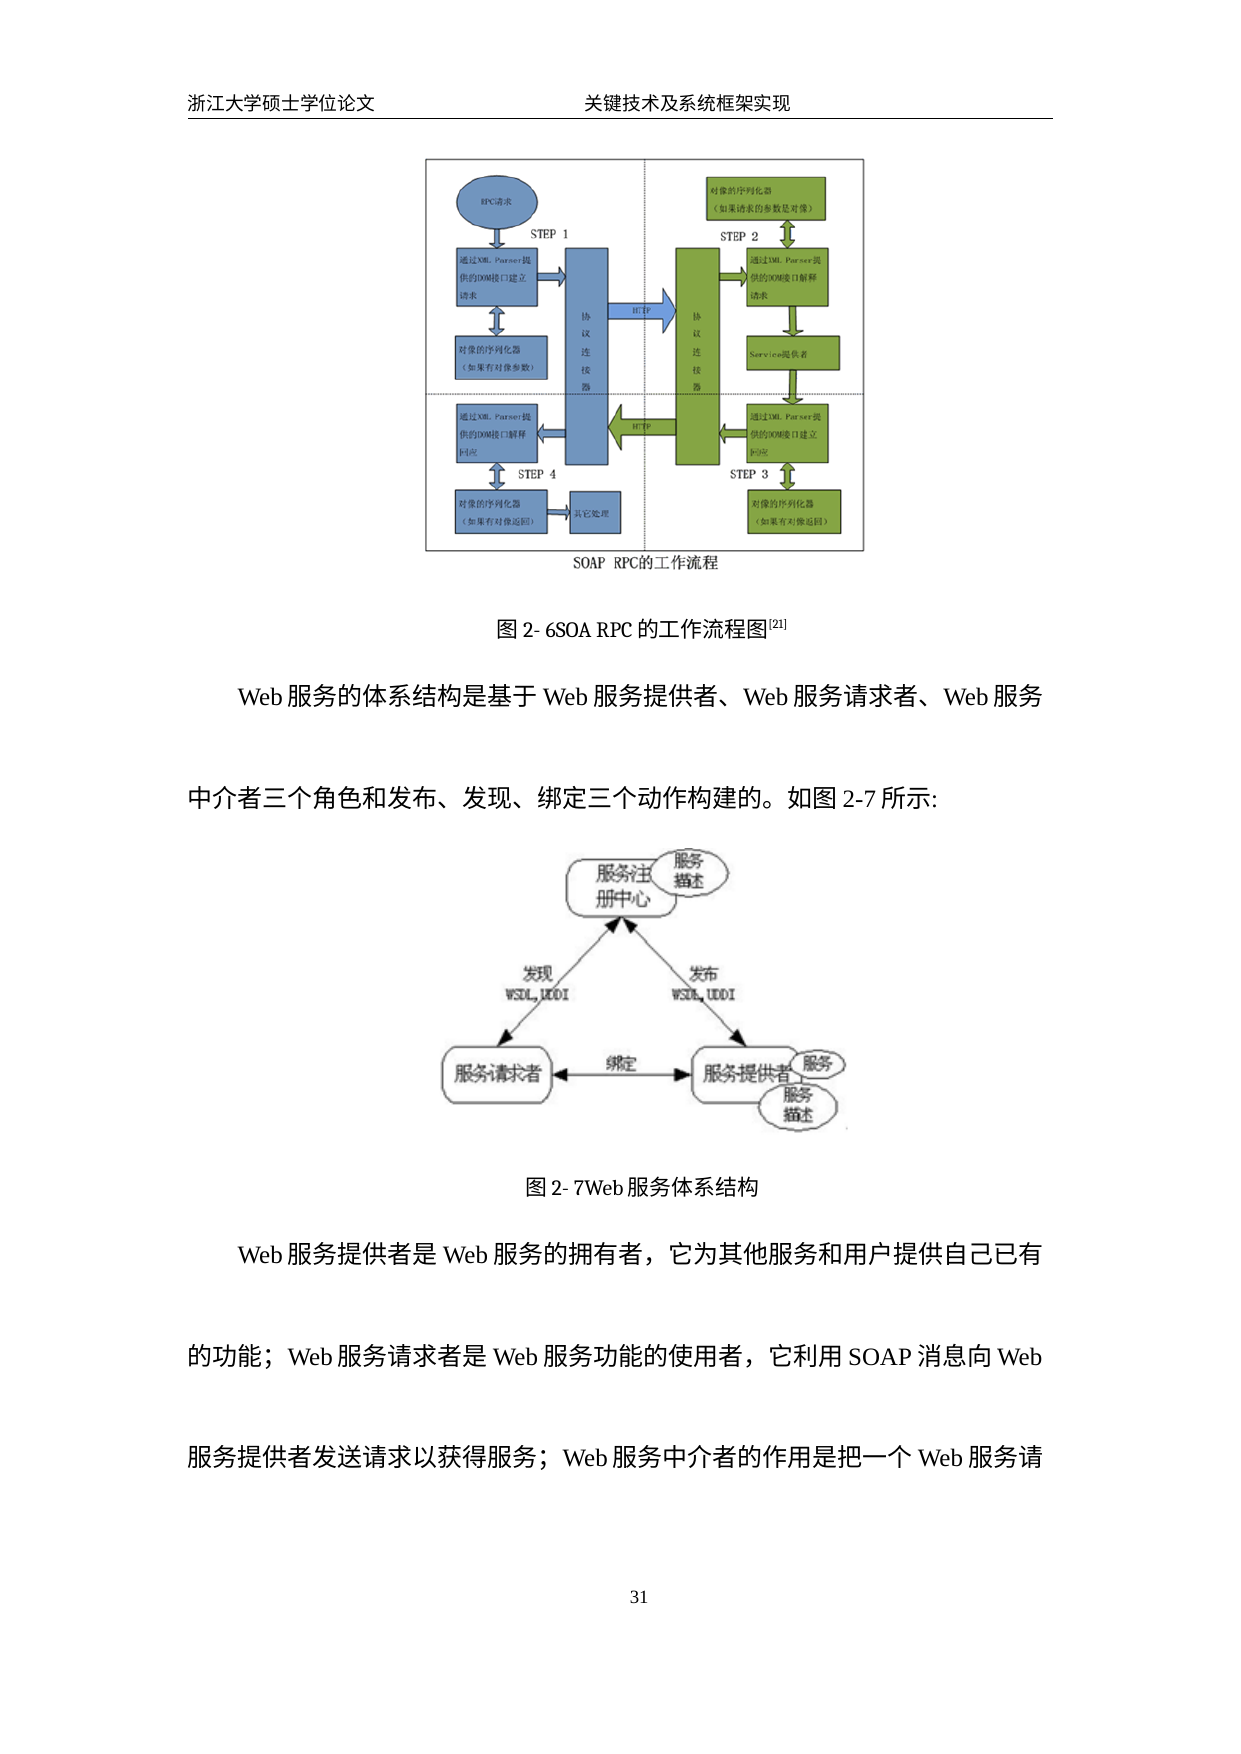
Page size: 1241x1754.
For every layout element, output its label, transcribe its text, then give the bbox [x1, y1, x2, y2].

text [187, 1218, 1053, 1490]
text 图2- 7Web服务体系结构 [187, 1168, 1053, 1202]
picture [439, 848, 851, 1139]
picture [424, 155, 866, 570]
text 图2- 6SOA RPC的工作流程图[21] [187, 611, 1053, 645]
text Web服务的体系结构是基于Web服务提供者、Web服务请求者、Web服务中介者三个角色和发布、发现、绑定三个动作构建的。如图2-7所示: [187, 661, 1053, 830]
